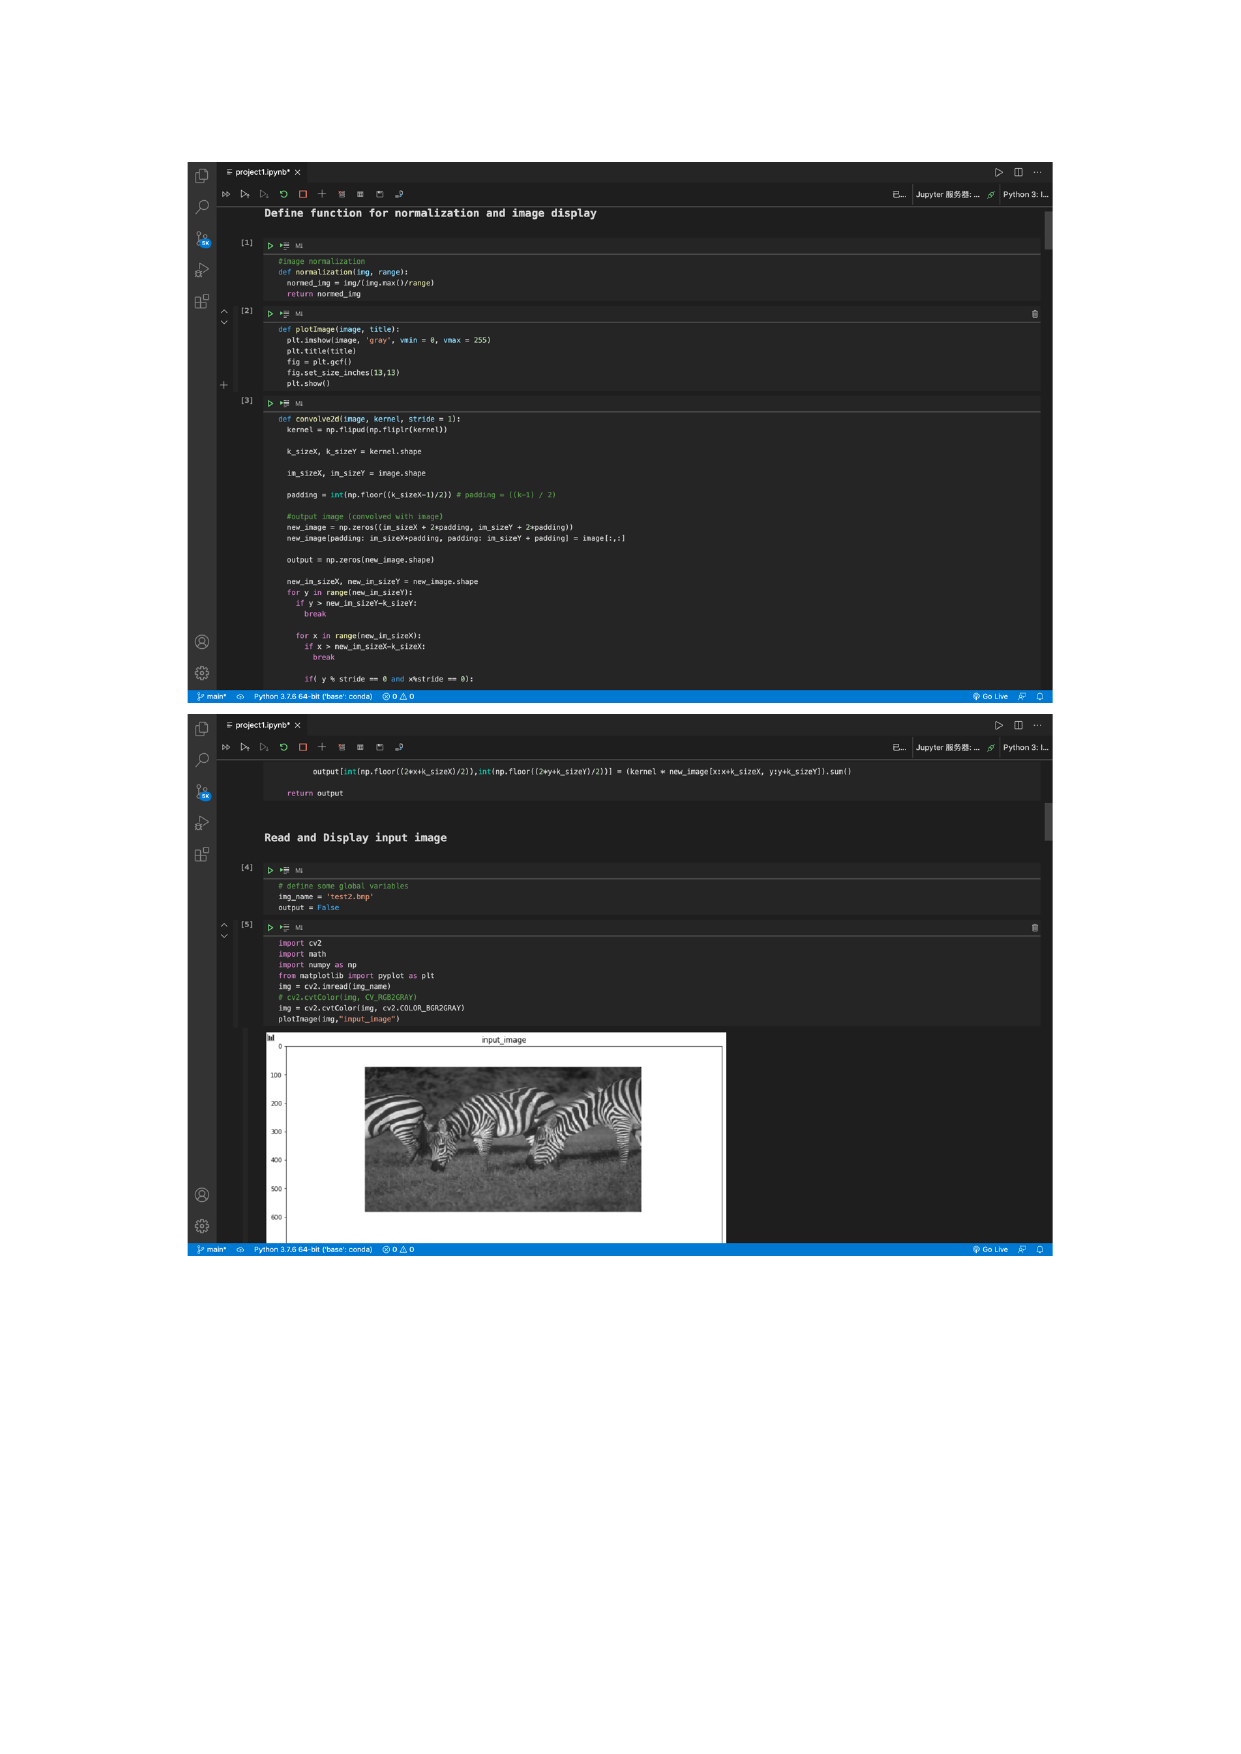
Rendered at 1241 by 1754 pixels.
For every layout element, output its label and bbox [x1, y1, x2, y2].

picture [187, 714, 1053, 1256]
picture [187, 162, 1053, 703]
